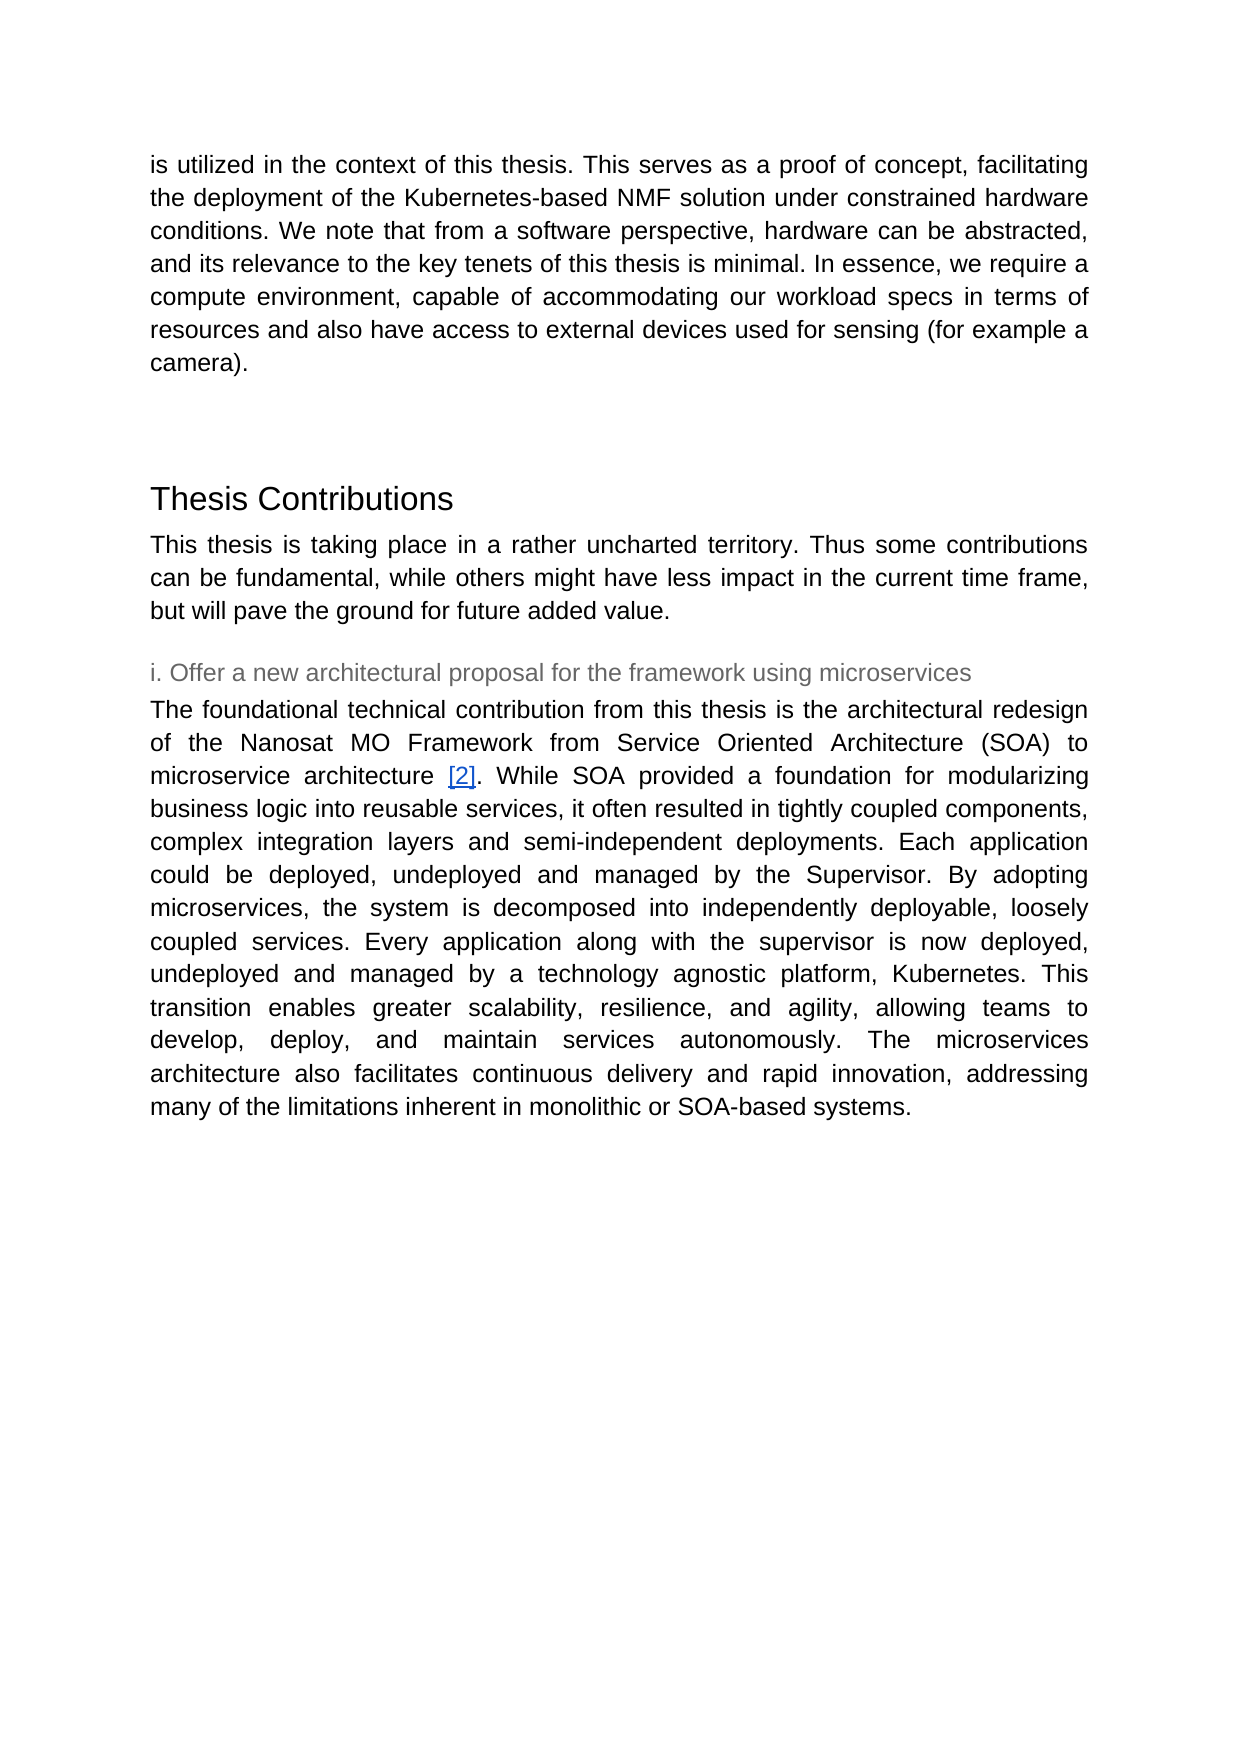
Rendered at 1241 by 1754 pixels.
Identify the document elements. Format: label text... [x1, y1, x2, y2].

subtitle i. Offer a new architectural proposal for the framework using microservices [150, 658, 1090, 687]
subtitle Thesis Contributions [150, 479, 1090, 517]
text This thesis is taking place in a rather uncharted territory. Thus some contributions can be fundamental, while others might have less impact in the current time frame, but will pave the ground for future added value. [150, 530, 1090, 625]
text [150, 150, 1090, 377]
text The foundational technical contribution from this thesis is the architectural redesign of the Nanosat MO Framework from Service Oriented Architecture (SOA) to microservice architecture [2]. While SOA provided a foundation for modularizing business logic into reusable services, it often resulted in tightly coupled components, complex integration layers and semi-independent deployments. Each application could be deployed, undeployed and managed by the Supervisor. By adopting microservices, the system is decomposed into independently deployable, loosely coupled services. Every application along with the supervisor is now deployed, undeployed and managed by a technology agnostic platform, Kubernetes. This transition enables greater scalability, resilience, and agility, allowing teams to develop, deploy, and maintain services autonomously. The microservices architecture also facilitates continuous delivery and rapid innovation, addressing many of the limitations inherent in monolithic or SOA-based systems. [150, 695, 1090, 1120]
